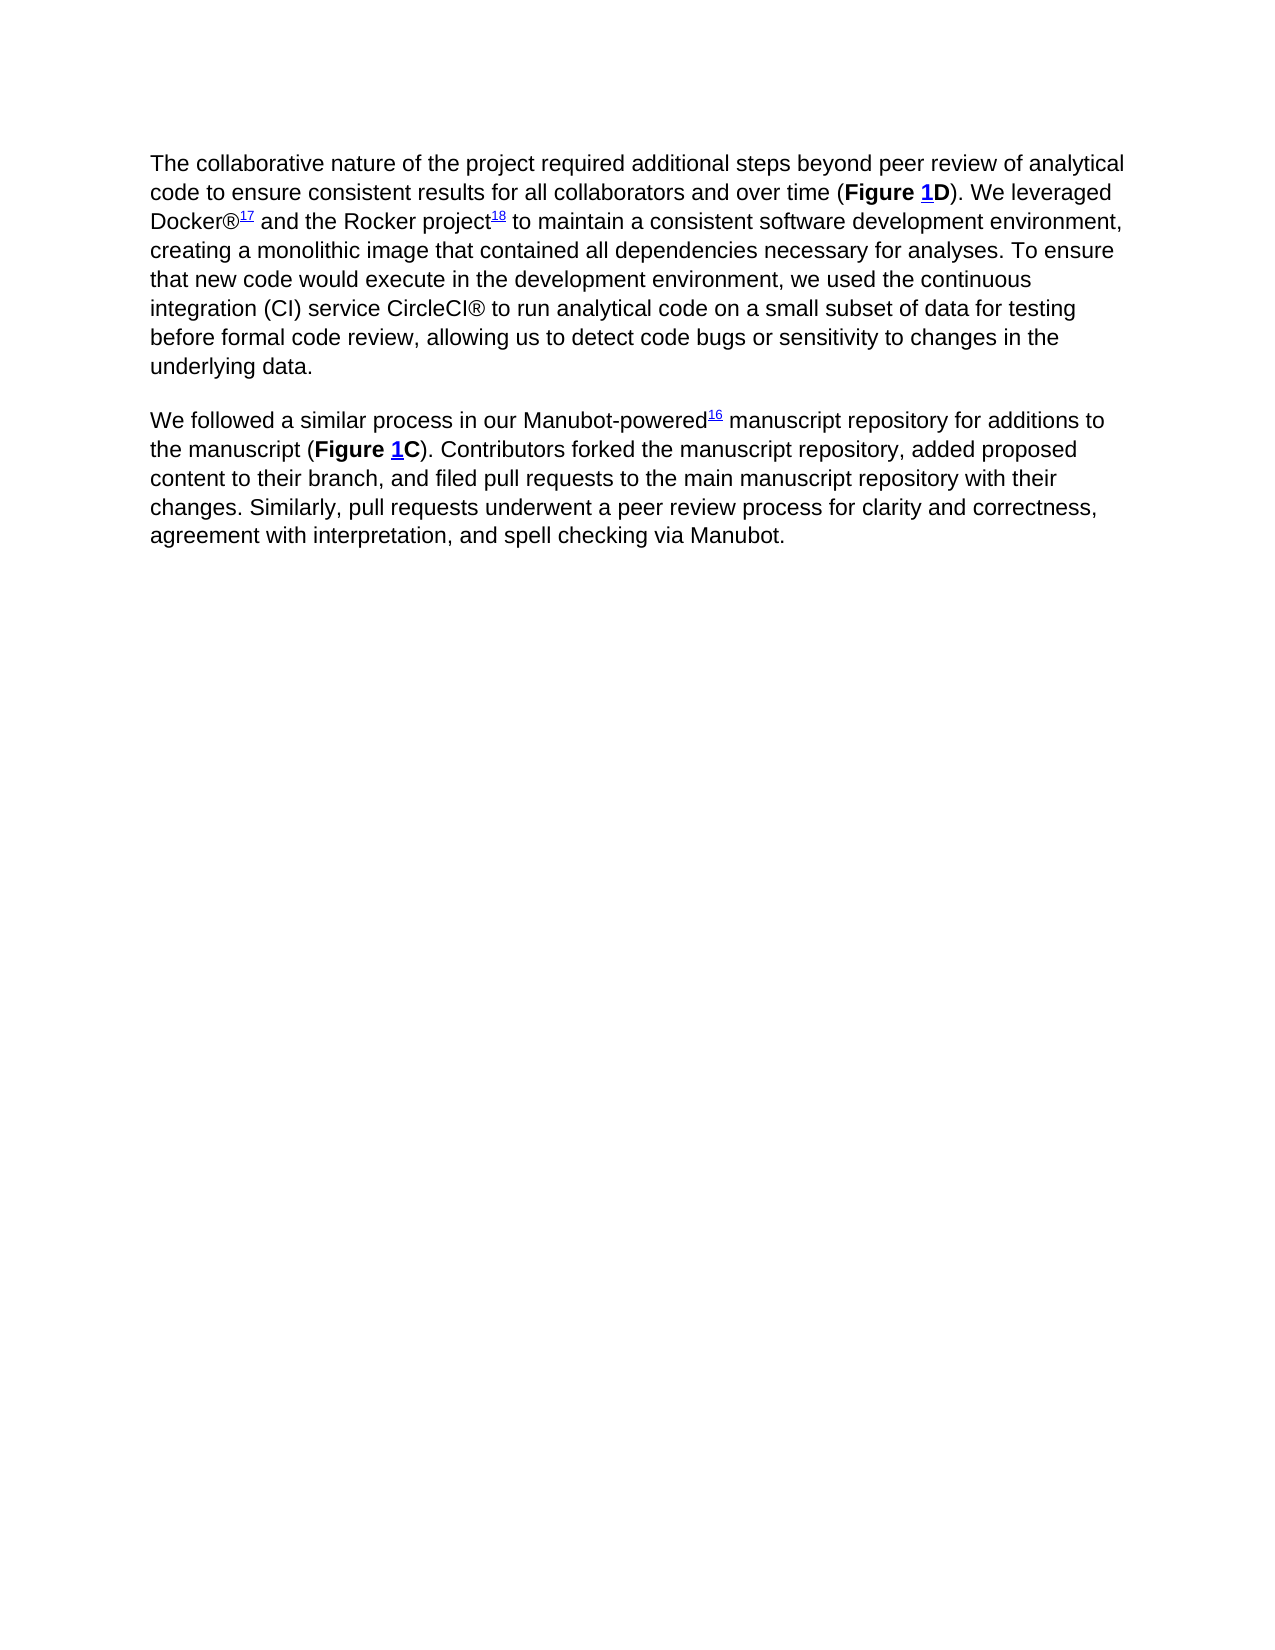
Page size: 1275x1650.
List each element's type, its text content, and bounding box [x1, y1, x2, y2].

text The collaborative nature of the project required additional steps beyond peer review of analytical code to ensure consistent results for all collaborators and over time (Figure 1D). We leveraged Docker®17 and the Rocker project18 to maintain a consistent software development environment, creating a monolithic image that contained all dependencies necessary for analyses. To ensure that new code would execute in the development environment, we used the continuous integration (CI) service CircleCI® to run analytical code on a small subset of data for testing before formal code review, allowing us to detect code bugs or sensitivity to changes in the underlying data. [150, 150, 1125, 379]
text We followed a similar process in our Manubot-powered16 manuscript repository for additions to the manuscript (Figure 1C). Contributors forked the manuscript repository, added proposed content to their branch, and filed pull requests to the main manuscript repository with their changes. Similarly, pull requests underwent a peer review process for clarity and correctness, agreement with interpretation, and spell checking via Manubot. [150, 407, 1125, 549]
